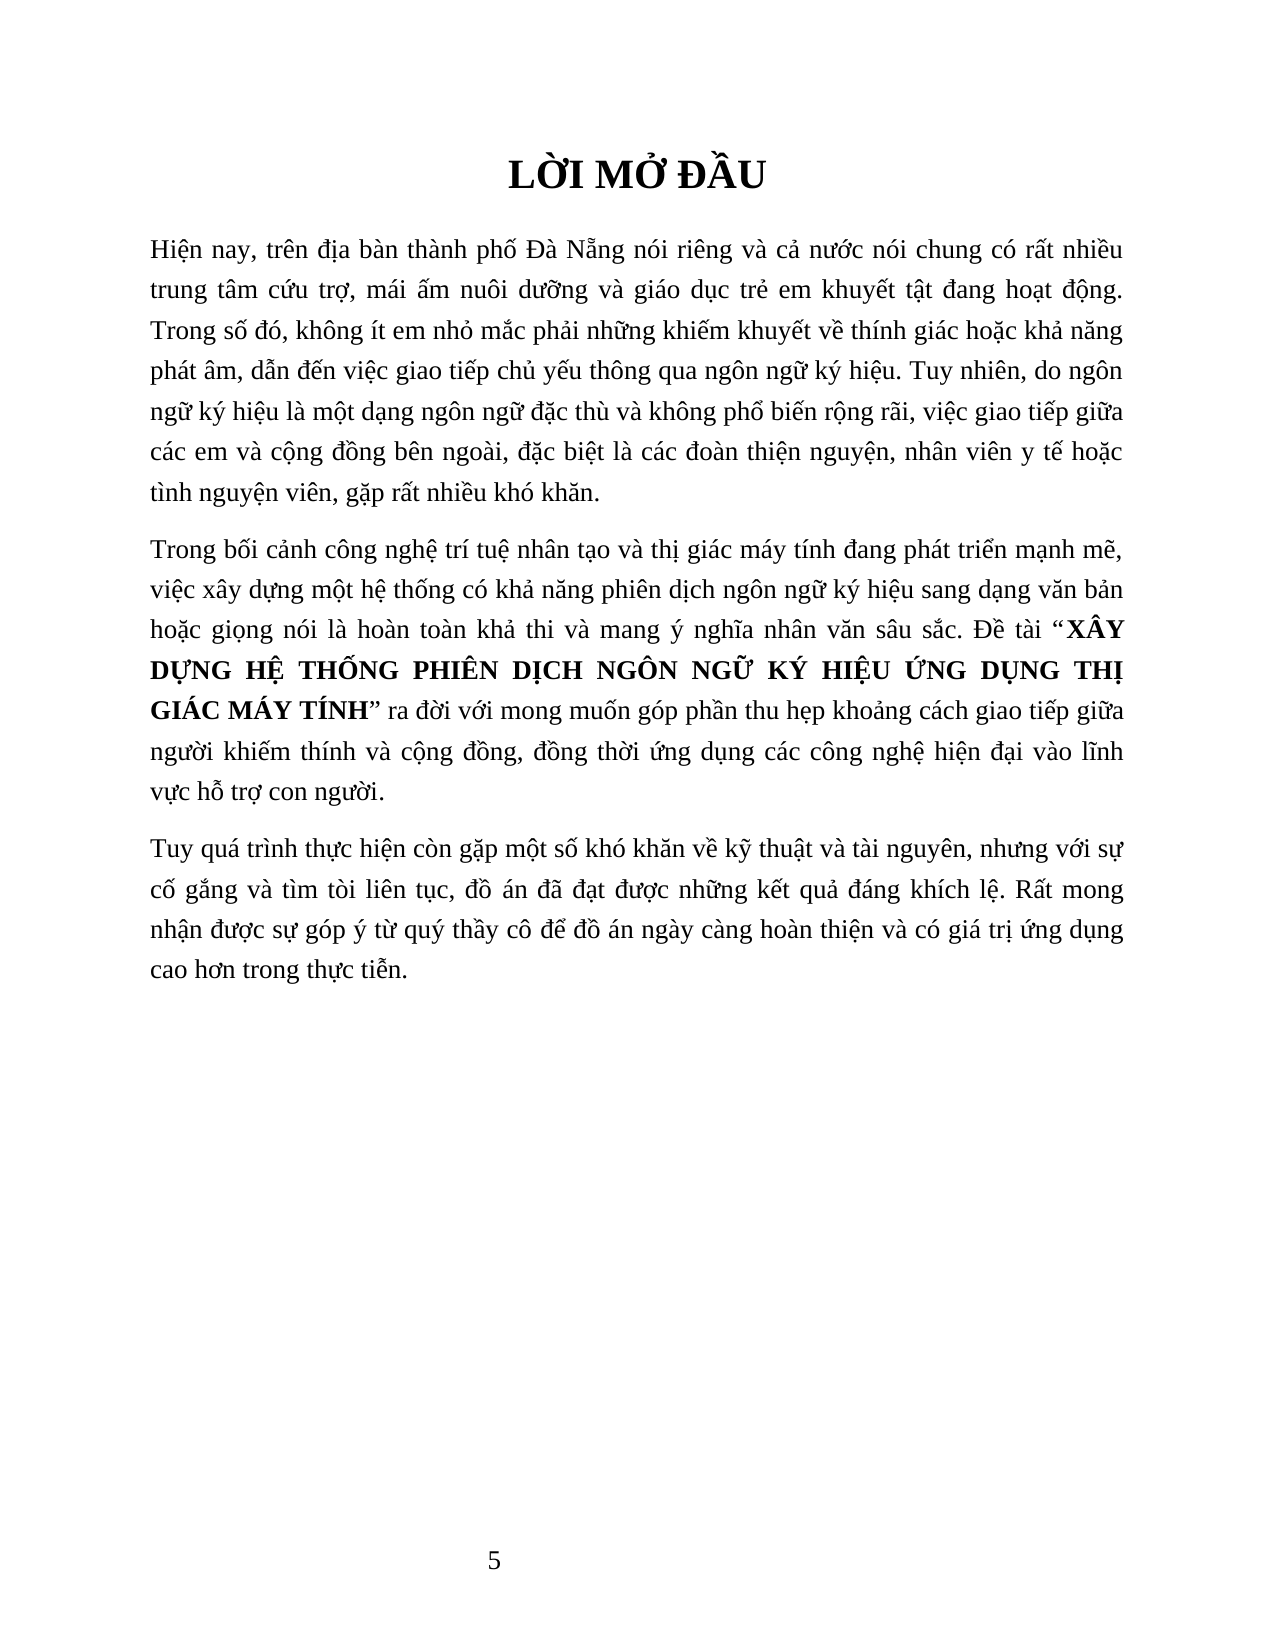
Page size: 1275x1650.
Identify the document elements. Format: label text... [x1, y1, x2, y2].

text Trong bối cảnh công nghệ trí tuệ nhân tạo và thị giác máy tính đang phát triển mạnh mẽ, việc xây dựng một hệ thống có khả năng phiên dịch ngôn ngữ ký hiệu sang dạng văn bản hoặc giọng nói là hoàn toàn khả thi và mang ý nghĩa nhân văn sâu sắc. Đề tài “XÂY DỰNG HỆ THỐNG PHIÊN DỊCH NGÔN NGỮ KÝ HIỆU ỨNG DỤNG THỊ GIÁC MÁY TÍNH” ra đời với mong muốn góp phần thu hẹp khoảng cách giao tiếp giữa người khiếm thính và cộng đồng, đồng thời ứng dụng các công nghệ hiện đại vào lĩnh vực hỗ trợ con người. [150, 533, 1125, 806]
text Tuy quá trình thực hiện còn gặp một số khó khăn về kỹ thuật và tài nguyên, nhưng với sự cố gắng và tìm tòi liên tục, đồ án đã đạt được những kết quả đáng khích lệ. Rất mong nhận được sự góp ý từ quý thầy cô để đồ án ngày càng hoàn thiện và có giá trị ứng dụng cao hơn trong thực tiễn. [150, 832, 1125, 985]
text Hiện nay, trên địa bàn thành phố Đà Nẵng nói riêng và cả nước nói chung có rất nhiều trung tâm cứu trợ, mái ấm nuôi dưỡng và giáo dục trẻ em khuyết tật đang hoạt động. Trong số đó, không ít em nhỏ mắc phải những khiếm khuyết về thính giác hoặc khả năng phát âm, dẫn đến việc giao tiếp chủ yếu thông qua ngôn ngữ ký hiệu. Tuy nhiên, do ngôn ngữ ký hiệu là một dạng ngôn ngữ đặc thù và không phổ biến rộng rãi, việc giao tiếp giữa các em và cộng đồng bên ngoài, đặc biệt là các đoàn thiện nguyện, nhân viên y tế hoặc tình nguyện viên, gặp rất nhiều khó khăn. [150, 233, 1125, 507]
text LỜI MỞ ĐẦU [150, 150, 1125, 198]
